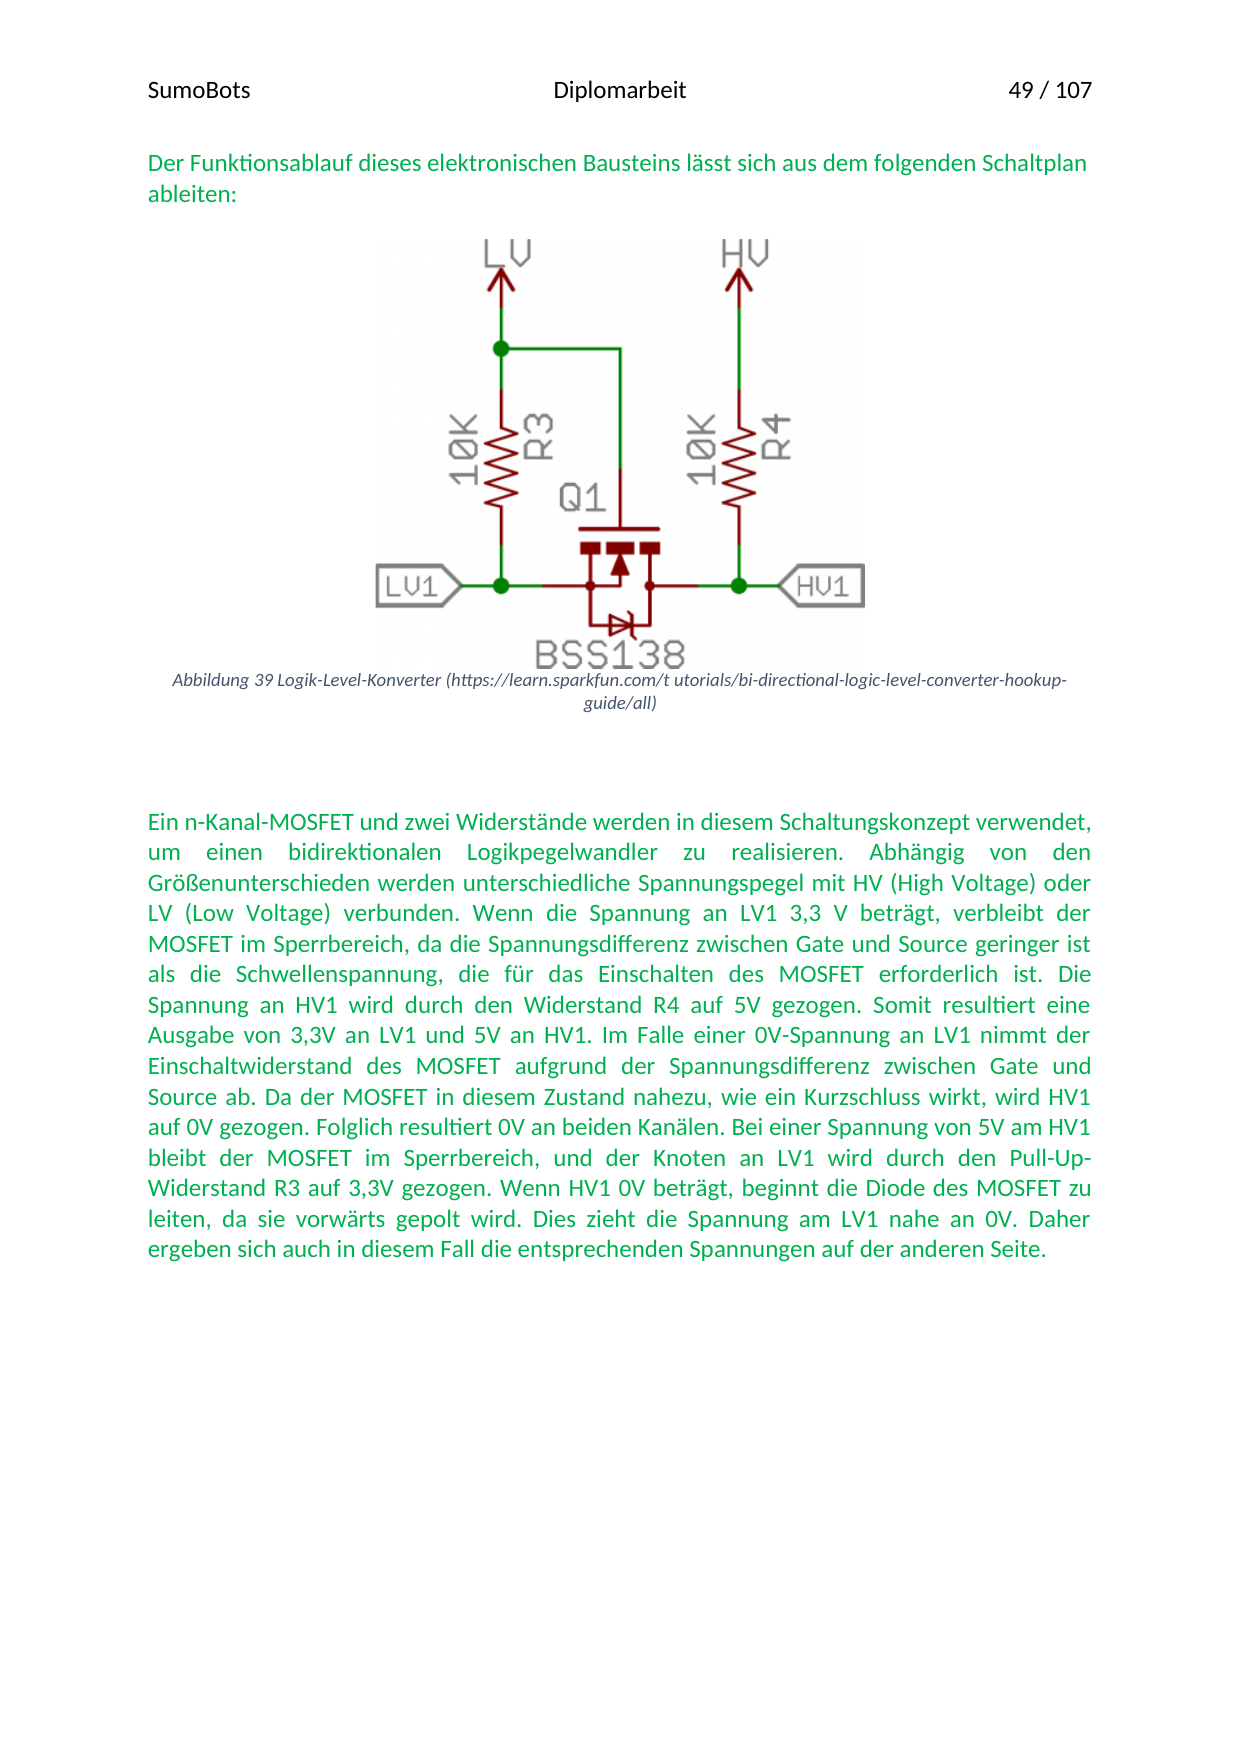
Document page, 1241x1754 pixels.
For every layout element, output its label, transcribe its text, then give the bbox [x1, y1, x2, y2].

text Ein n-Kanal-MOSFET und zwei Widerstände werden in diesem Schaltungskonzept verwendet, um einen bidirektionalen Logikpegelwandler zu realisieren. Abhängig von den Größenunterschieden werden unterschiedliche Spannungspegel mit HV (High Voltage) oder LV (Low Voltage) verbunden. Wenn die Spannung an LV1 3,3 V beträgt, verbleibt der MOSFET im Sperrbereich, da die Spannungsdifferenz zwischen Gate und Source geringer ist als die Schwellenspannung, die für das Einschalten des MOSFET erforderlich ist. Die Spannung an HV1 wird durch den Widerstand R4 auf 5V gezogen. Somit resultiert eine Ausgabe von 3,3V an LV1 und 5V an HV1. Im Falle einer 0V-Spannung an LV1 nimmt der Einschaltwiderstand des MOSFET aufgrund der Spannungsdifferenz zwischen Gate und Source ab. Da der MOSFET in diesem Zustand nahezu, wie ein Kurzschluss wirkt, wird HV1 auf 0V gezogen. Folglich resultiert 0V an beiden Kanälen. Bei einer Spannung von 5V am HV1 bleibt der MOSFET im Sperrbereich, und der Knoten an LV1 wird durch den Pull-Up-Widerstand R3 auf 3,3V gezogen. Wenn HV1 0V beträgt, beginnt die Diode des MOSFET zu leiten, da sie vorwärts gepolt wird. Dies zieht die Spannung am LV1 nahe an 0V. Daher ergeben sich auch in diesem Fall die entsprechenden Spannungen auf der anderen Seite. [148, 806, 1093, 1264]
text Abbildung 23 Logik-Level-Konverter (https://learn.sparkfun.com/t utorials/bi-directional-logic-level-converter-hookup-guide/all) [148, 668, 1093, 714]
picture [375, 239, 865, 669]
text Der Funktionsablauf dieses elektronischen Bausteins lässt sich aus dem folgenden Schaltplan ableiten: [148, 148, 1093, 209]
